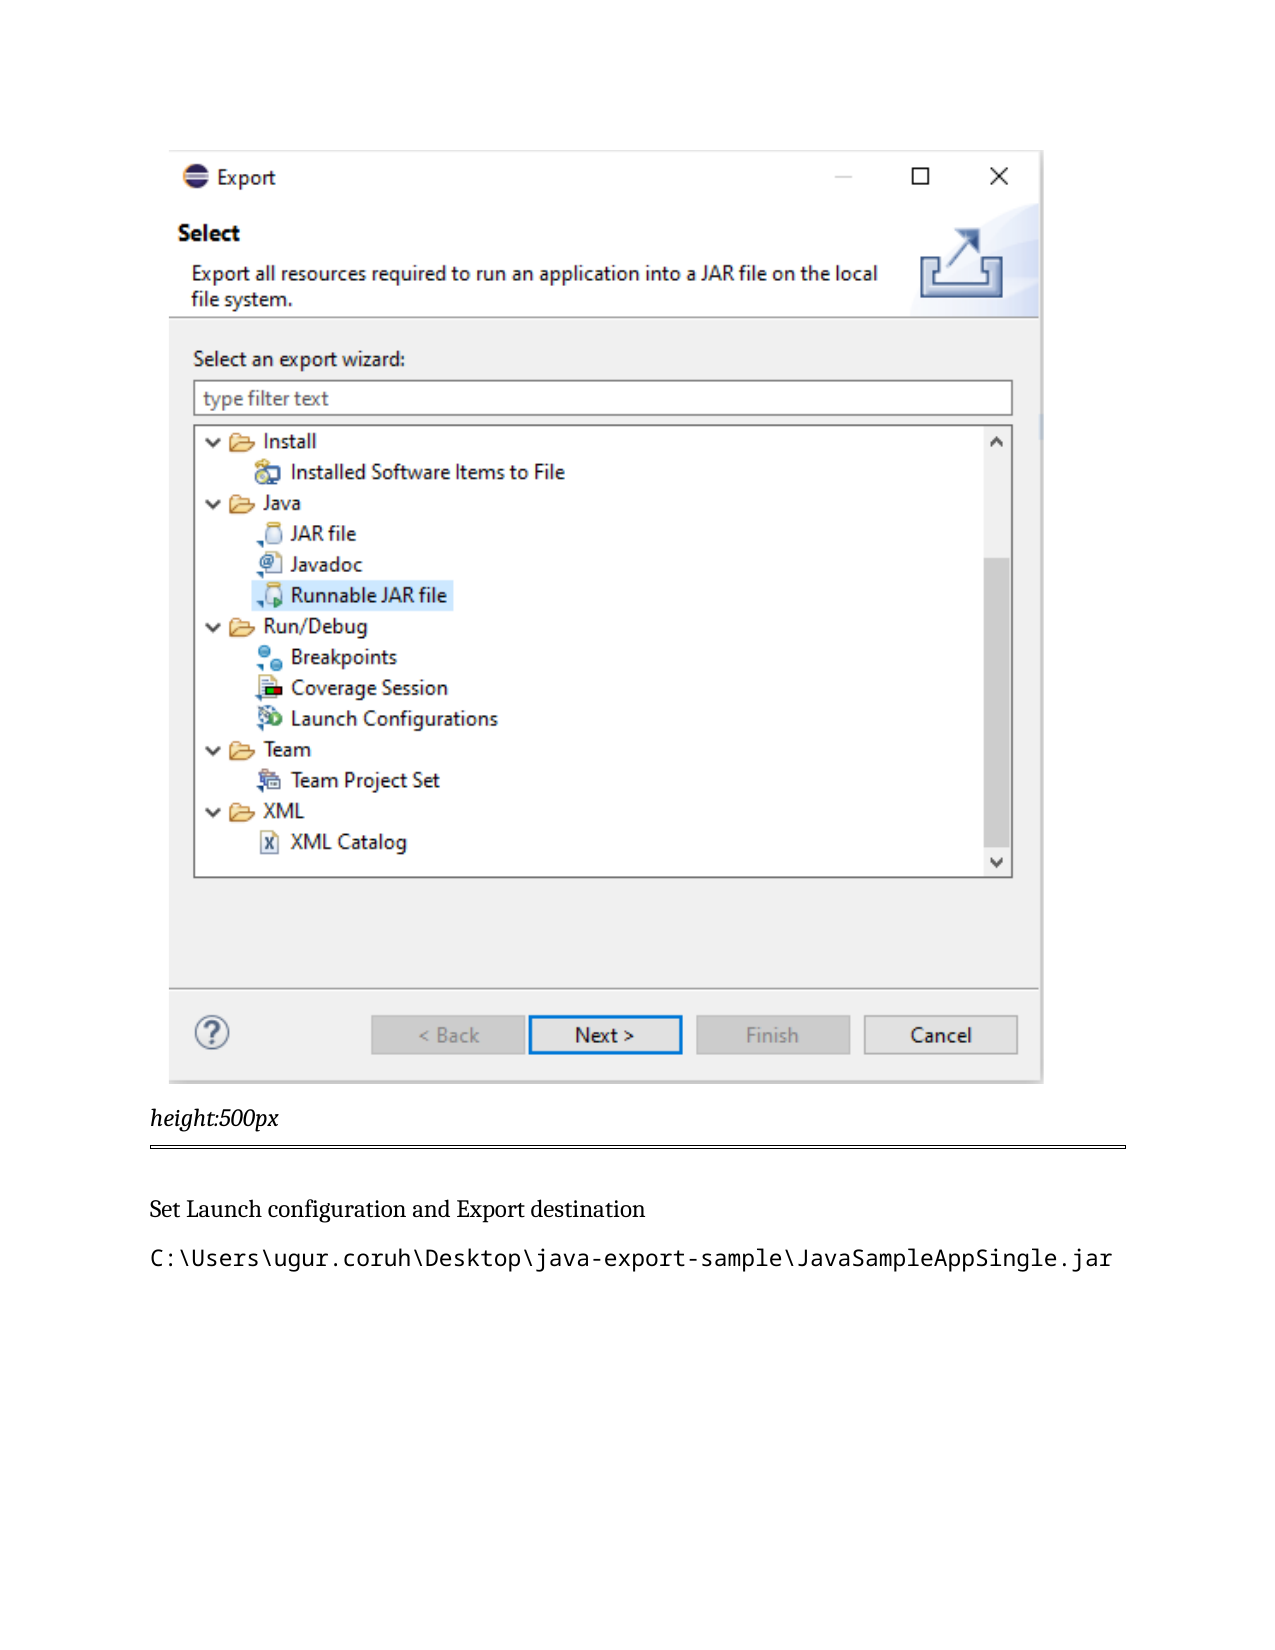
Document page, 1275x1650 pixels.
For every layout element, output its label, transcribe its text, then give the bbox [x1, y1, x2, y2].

text C:\Users\ugur.coruh\Desktop\java-export-sample\JavaSampleAppSingle.jar [150, 1242, 1125, 1273]
text height:500px [150, 1104, 1125, 1133]
picture [168, 150, 1044, 1084]
text Set Launch configuration and Export destination [150, 1195, 1125, 1223]
